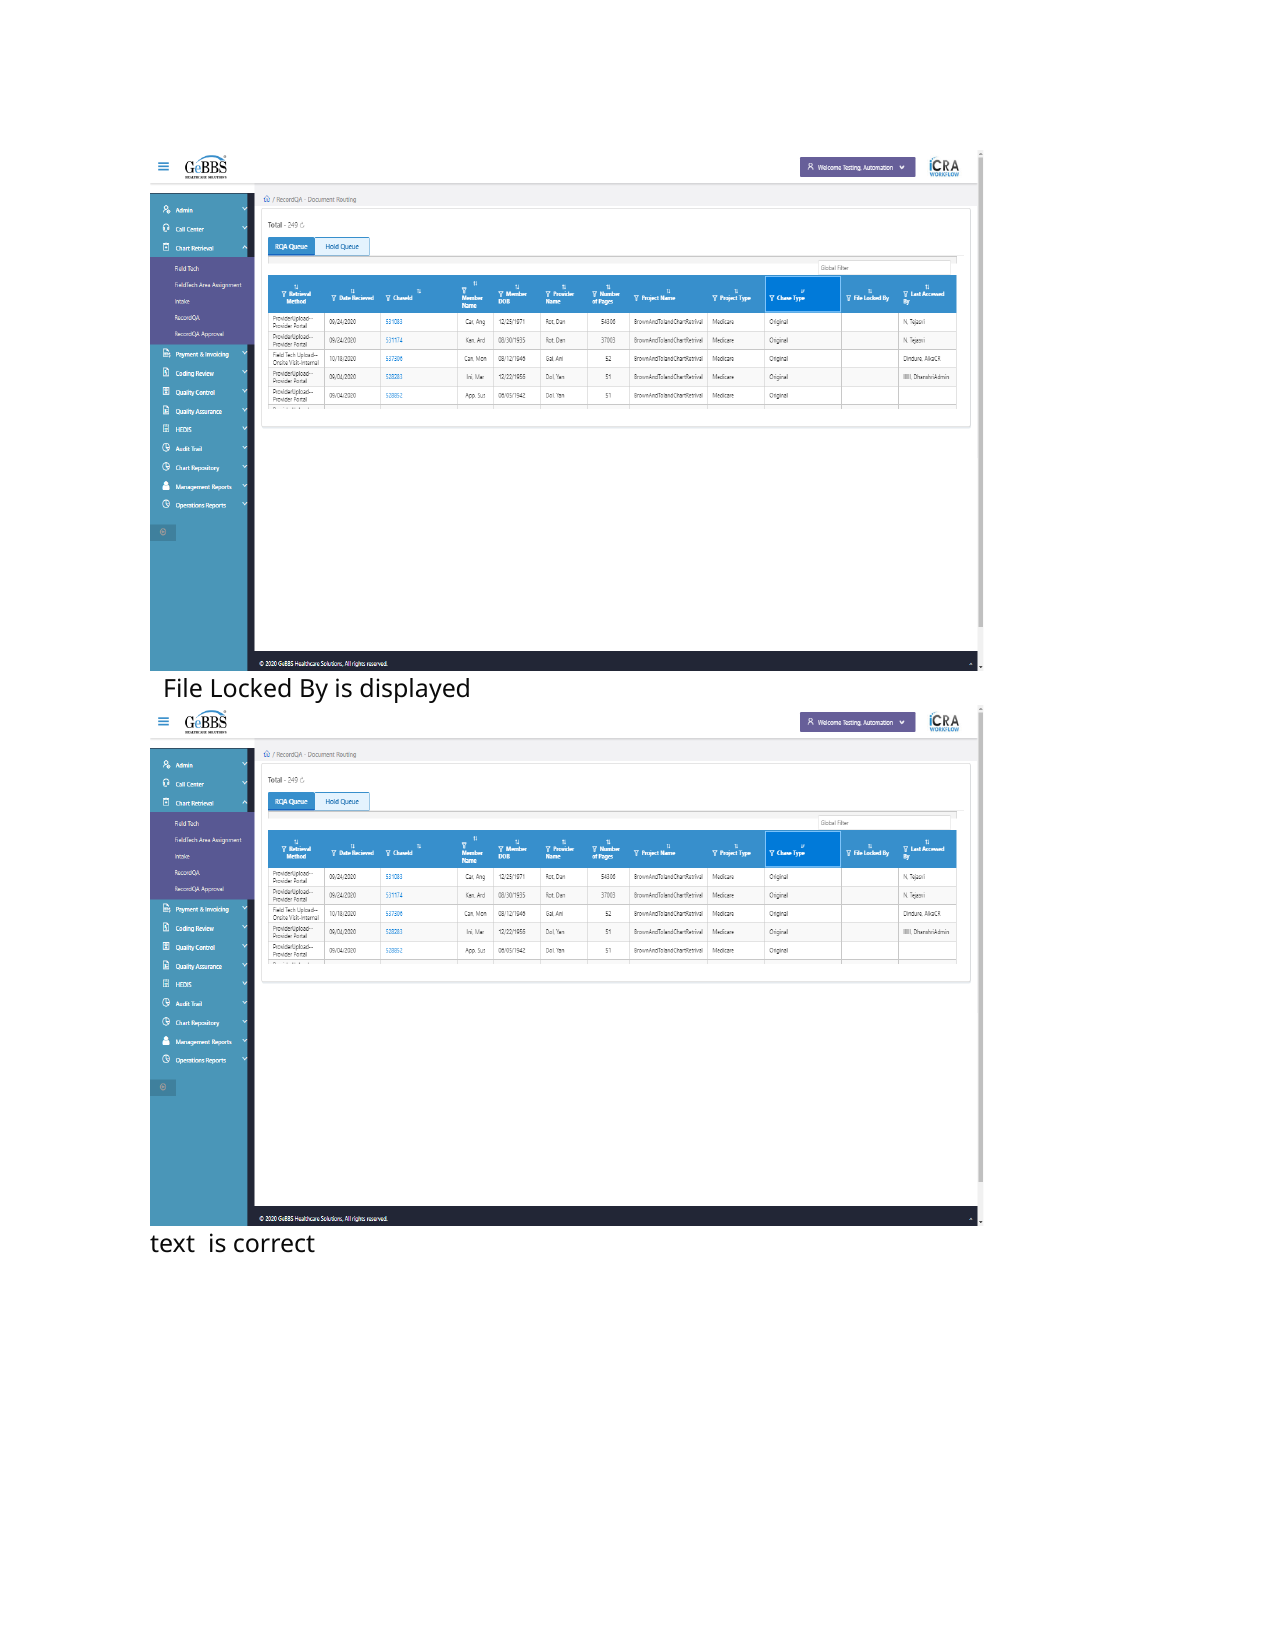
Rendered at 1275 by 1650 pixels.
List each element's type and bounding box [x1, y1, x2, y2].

text [150, 150, 1125, 1260]
picture [150, 705, 984, 1226]
picture [150, 150, 984, 671]
